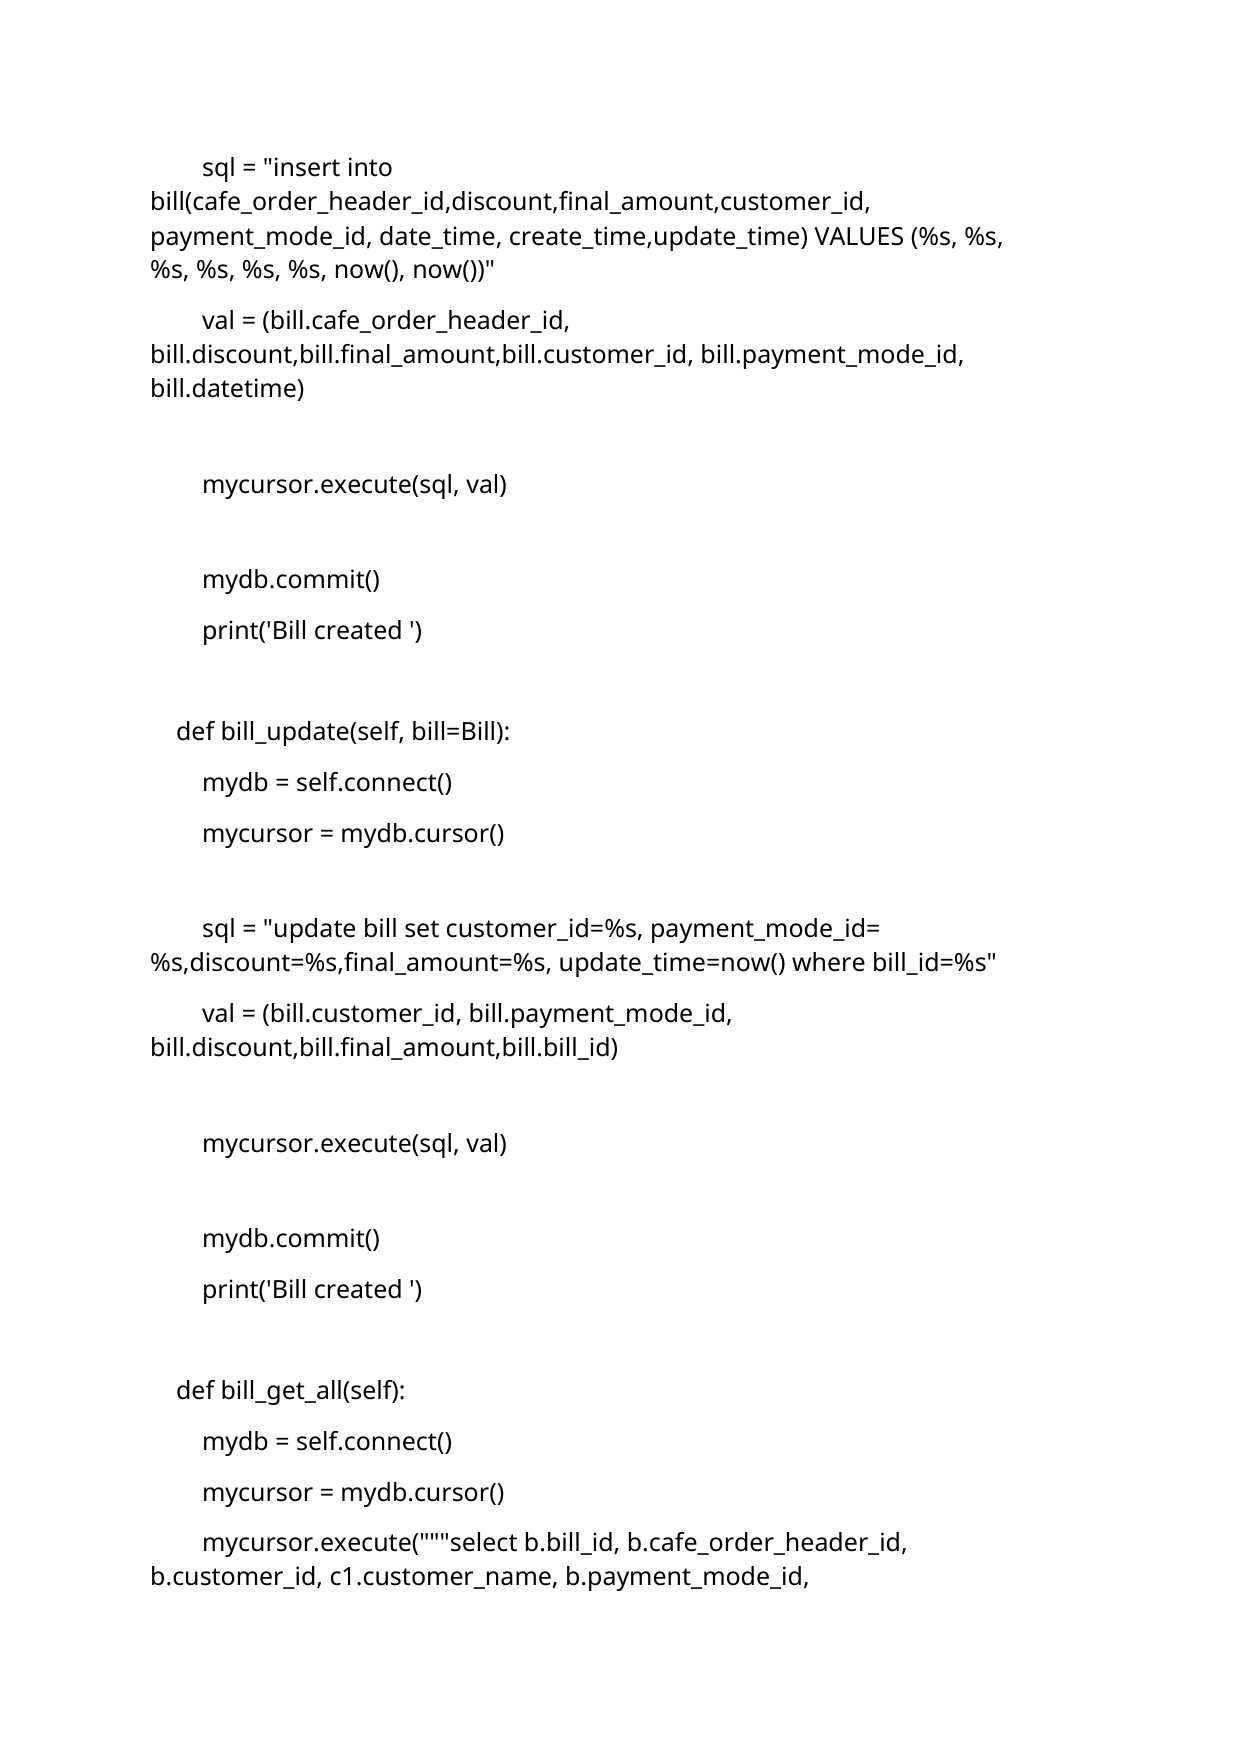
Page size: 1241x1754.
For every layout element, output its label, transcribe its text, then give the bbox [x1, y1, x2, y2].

text mydb = self.connect() [150, 765, 1006, 799]
text print('Bill created ') [150, 1271, 1006, 1305]
text print('Bill created ') [150, 613, 1006, 647]
text val = (bill.customer_id, bill.payment_mode_id, bill.discount,bill.final_amount,bill.bill_id) [150, 996, 1006, 1064]
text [150, 1525, 1006, 1593]
text mydb = self.connect() [150, 1423, 1006, 1458]
text val = (bill.cafe_order_header_id, bill.discount,bill.final_amount,bill.customer_id, bill.payment_mode_id, bill.datetime) [150, 303, 1006, 405]
text def bill_get_all(self): [150, 1373, 1006, 1407]
text sql = "update bill set customer_id=%s, payment_mode_id=%s,discount=%s,final_amount=%s, update_time=now() where bill_id=%s" [150, 911, 1006, 979]
text mycursor.execute(sql, val) [150, 1125, 1006, 1159]
text mycursor.execute(sql, val) [150, 466, 1006, 501]
text mycursor = mydb.cursor() [150, 1474, 1006, 1508]
text def bill_update(self, bill=Bill): [150, 714, 1006, 748]
text mydb.commit() [150, 562, 1006, 596]
text mydb.commit() [150, 1221, 1006, 1255]
text sql = "insert into bill(cafe_order_header_id,discount,final_amount,customer_id, payment_mode_id, date_time, create_time,update_time) VALUES (%s, %s, %s, %s, %s, %s, now(), now())" [150, 150, 1006, 286]
text mycursor = mydb.cursor() [150, 816, 1006, 849]
